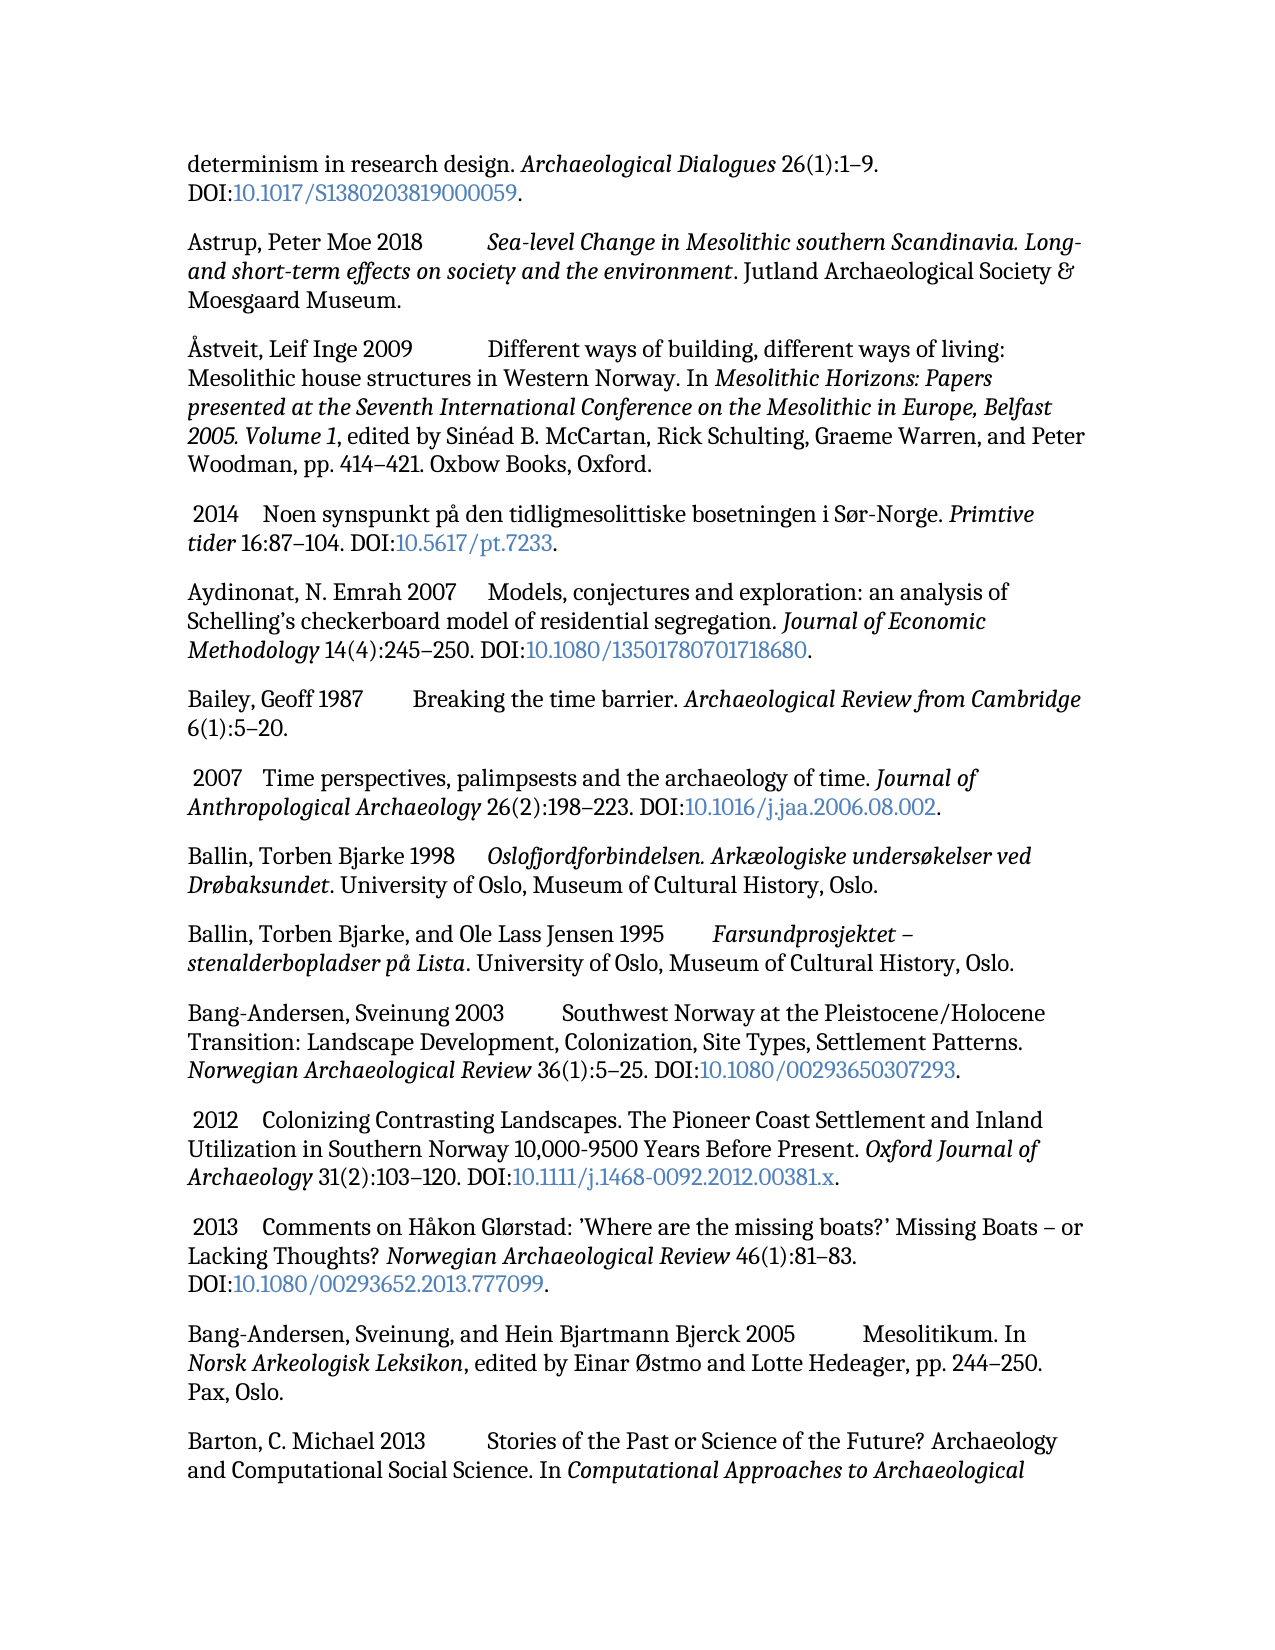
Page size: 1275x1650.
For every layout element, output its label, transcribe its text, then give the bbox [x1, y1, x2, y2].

text 2007 Time perspectives, palimpsests and the archaeology of time. Journal of Anthropological Archaeology 26(2):198–223. DOI:10.1016/j.jaa.2006.08.002. [187, 764, 1087, 821]
text Åstveit, Leif Inge 2009 Different ways of building, different ways of living: Mesolithic house structures in Western Norway. In Mesolithic Horizons: Papers presented at the Seventh International Conference on the Mesolithic in Europe, Belfast 2005. Volume 1, edited by Sinéad B. McCartan, Rick Schulting, Graeme Warren, and Peter Woodman, pp. 414–421. Oxbow Books, Oxford. [187, 335, 1087, 479]
text Aydinonat, N. Emrah 2007 Models, conjectures and exploration: an analysis of Schelling’s checkerboard model of residential segregation. Journal of Economic Methodology 14(4):245–250. DOI:10.1080/13501780701718680. [187, 578, 1087, 664]
text Bailey, Geoff 1987 Breaking the time barrier. Archaeological Review from Cambridge 6(1):5–20. [187, 685, 1087, 743]
text Ballin, Torben Bjarke 1998 Oslofjordforbindelsen. Arkæologiske undersøkelser ved Drøbaksundet. University of Oslo, Museum of Cultural History, Oslo. [187, 842, 1087, 899]
text 2014 Noen synspunkt på den tidligmesolittiske bosetningen i Sør-Norge. Primtive tider 16:87–104. DOI:10.5617/pt.7233. [187, 500, 1087, 557]
text Astrup, Peter Moe 2018 Sea-level Change in Mesolithic southern Scandinavia. Long- and short-term effects on society and the environment. Jutland Archaeological Society & Moesgaard Museum. [187, 228, 1087, 314]
text Bang-Andersen, Sveinung, and Hein Bjartmann Bjerck 2005 Mesolitikum. In Norsk Arkeologisk Leksikon, edited by Einar Østmo and Lotte Hedeager, pp. 244–250. Pax, Oslo. [187, 1320, 1087, 1406]
text Bang-Andersen, Sveinung 2003 Southwest Norway at the Pleistocene/Holocene Transition: Landscape Development, Colonization, Site Types, Settlement Patterns. Norwegian Archaeological Review 36(1):5–25. DOI:10.1080/00293650307293. [187, 999, 1087, 1085]
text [187, 150, 1087, 207]
text Ballin, Torben Bjarke, and Ole Lass Jensen 1995 Farsundprosjektet – stenalderbopladser på Lista. University of Oslo, Museum of Cultural History, Oslo. [187, 920, 1087, 978]
text 2012 Colonizing Contrasting Landscapes. The Pioneer Coast Settlement and Inland Utilization in Southern Norway 10,000-9500 Years Before Present. Oxford Journal of Archaeology 31(2):103–120. DOI:10.1111/j.1468-0092.2012.00381.x. [187, 1106, 1087, 1192]
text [187, 1427, 1087, 1484]
text 2013 Comments on Håkon Glørstad: ’Where are the missing boats?’ Missing Boats – or Lacking Thoughts? Norwegian Archaeological Review 46(1):81–83. DOI:10.1080/00293652.2013.777099. [187, 1213, 1087, 1299]
